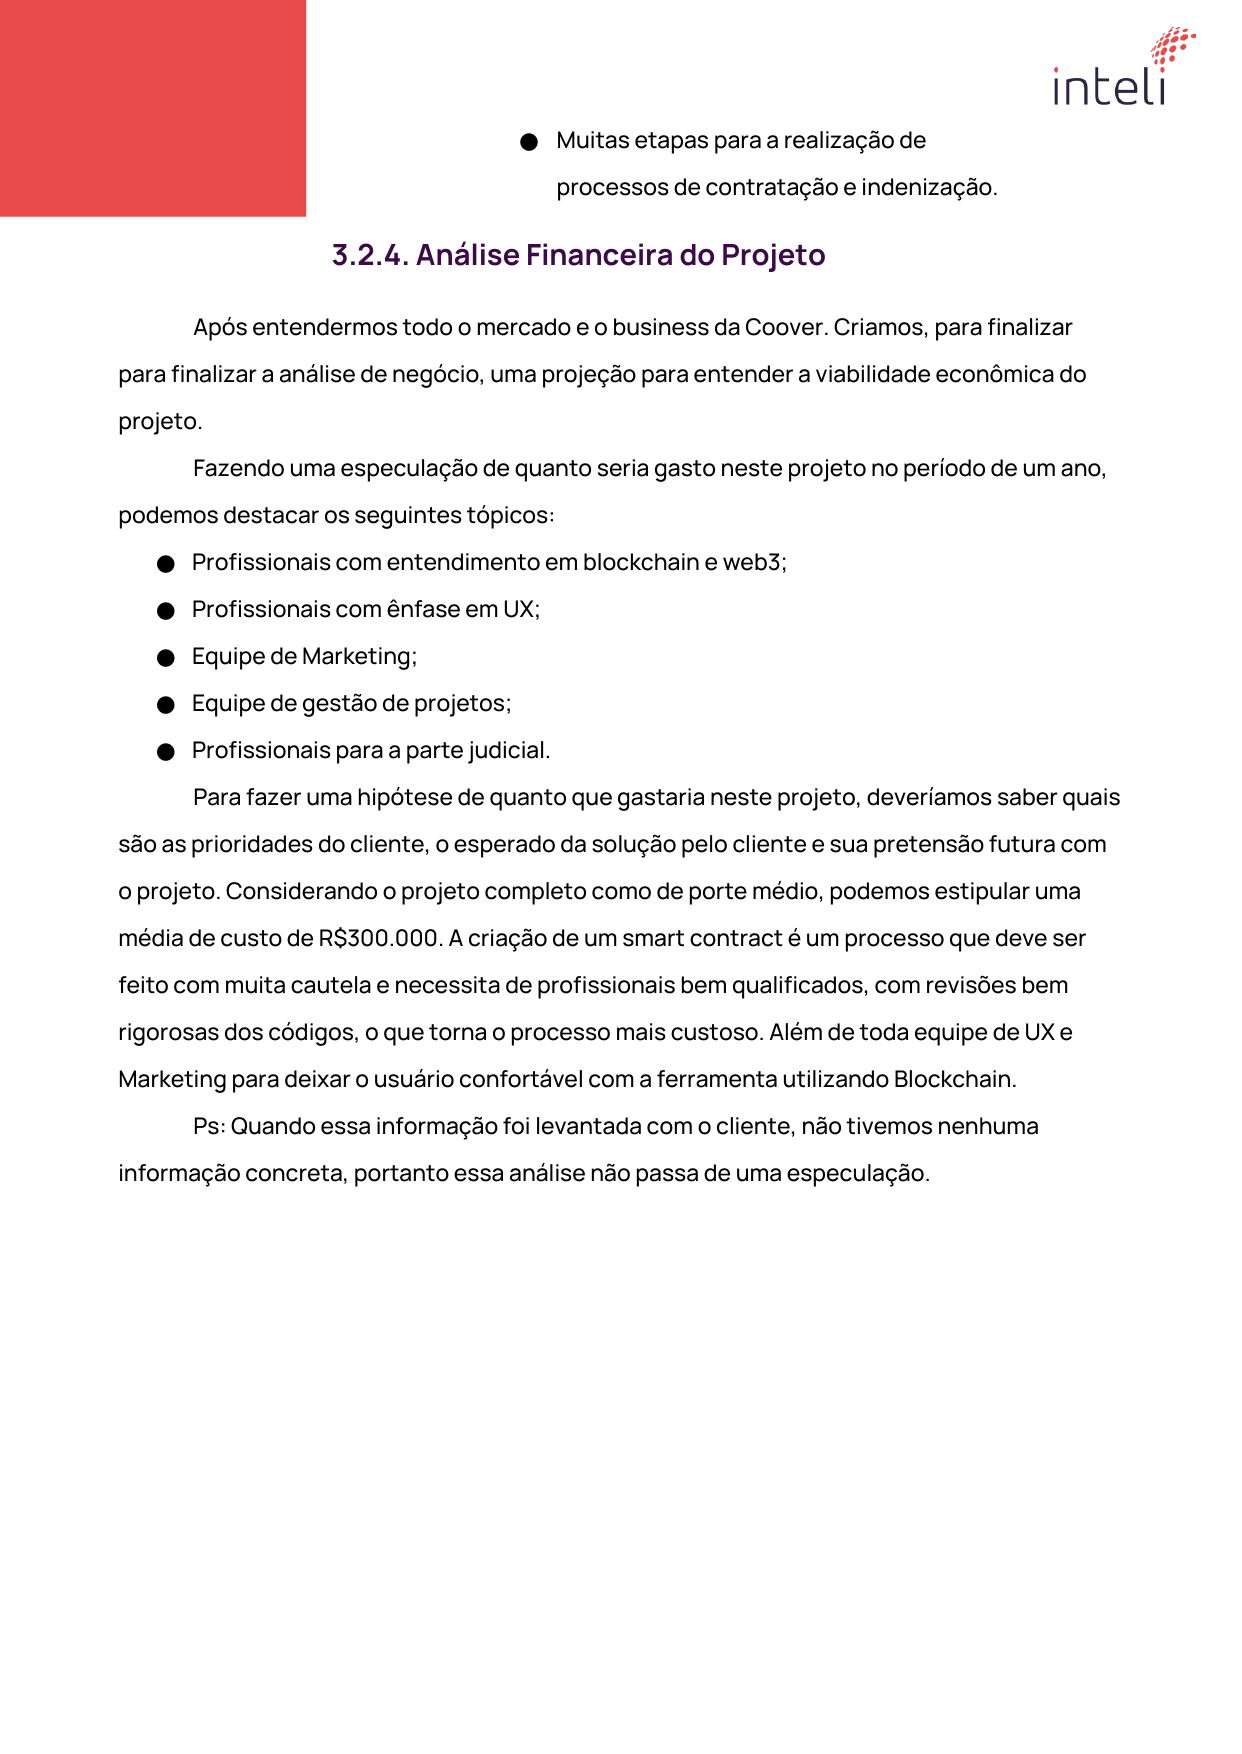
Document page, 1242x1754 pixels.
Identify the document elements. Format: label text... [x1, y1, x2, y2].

list Equipe de gestão de projetos; [156, 687, 1123, 718]
text Após entendermos todo o mercado e o business da Coover. Criamos, para finalizar para finalizar a análise de negócio, uma projeção para entender a viabilidade econômica do projeto. [118, 311, 1123, 436]
text Para fazer uma hipótese de quanto que gastaria neste projeto, deveríamos saber quais são as prioridades do cliente, o esperado da solução pelo cliente e sua pretensão futura com o projeto. Considerando o projeto completo como de porte médio, podemos estipular uma média de custo de R$300.000. A criação de um smart contract é um processo que deve ser feito com muita cautela e necessita de profissionais bem qualificados, com revisões bem rigorosas dos códigos, o que torna o processo mais custoso. Além de toda equipe de UX e Marketing para deixar o usuário confortável com a ferramenta utilizando Blockchain. [118, 781, 1123, 1094]
list Profissionais para a parte judicial. [156, 734, 1123, 765]
picture [1054, 27, 1197, 105]
text Fazendo uma especulação de quanto seria gasto neste projeto no período de um ano, podemos destacar os seguintes tópicos: [118, 452, 1123, 530]
list Muitas etapas para a realização de processos de contratação e indenização. [306, 124, 1123, 202]
subtitle 3.2.4. Análise Financeira do Projeto [118, 234, 1123, 274]
text Ps: Quando essa informação foi levantada com o cliente, não tivemos nenhuma informação concreta, portanto essa análise não passa de uma especulação. [118, 1110, 1123, 1188]
list Equipe de Marketing; [156, 640, 1123, 671]
list Profissionais com ênfase em UX; [156, 593, 1123, 624]
list Profissionais com entendimento em blockchain e web3; [156, 546, 1123, 577]
picture [0, 0, 307, 217]
